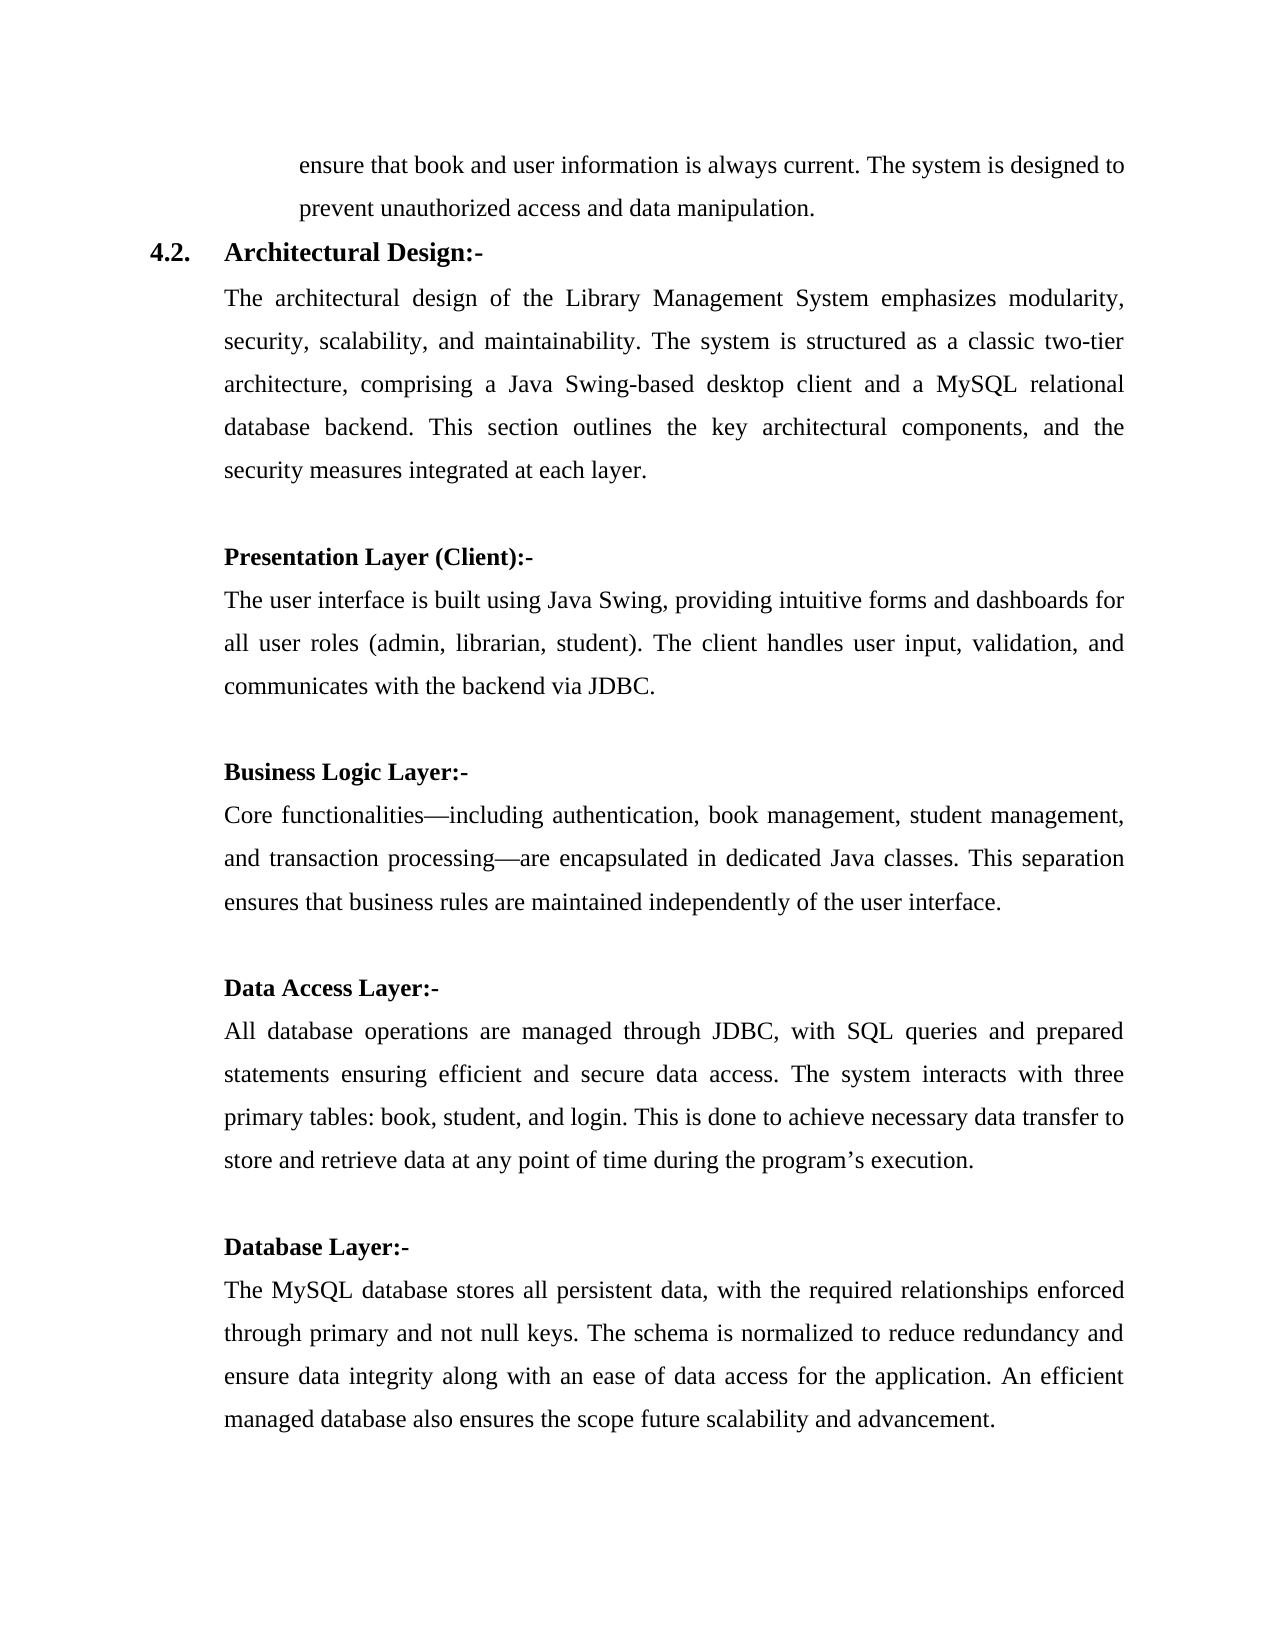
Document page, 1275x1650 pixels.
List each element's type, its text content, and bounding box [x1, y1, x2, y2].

text The user interface is built using Java Swing, providing intuitive forms and dashboards for all user roles (admin, librarian, student). The client handles user input, validation, and communicates with the backend via JDBC. [224, 585, 1125, 700]
list Architectural Design:- [150, 236, 1125, 267]
text Database Layer:- [224, 1232, 1125, 1260]
text Business Logic Layer:- [224, 757, 1125, 786]
text The architectural design of the Library Management System emphasizes modularity, security, scalability, and maintainability. The system is structured as a classic two-tier architecture, comprising a Java Swing-based desktop client and a MySQL relational database backend. This section outlines the key architectural components, and the security measures integrated at each layer. [224, 283, 1125, 484]
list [261, 150, 1125, 222]
text Data Access Layer:- [224, 973, 1125, 1002]
text All database operations are managed through JDBC, with SQL queries and prepared statements ensuring efficient and secure data access. The system interacts with three primary tables: book, student, and login. This is done to achieve necessary data transfer to store and retrieve data at any point of time during the program’s execution. [224, 1016, 1125, 1174]
text Presentation Layer (Client):- [224, 542, 1125, 570]
text The MySQL database stores all persistent data, with the required relationships enforced through primary and not null keys. The schema is normalized to reduce redundancy and ensure data integrity along with an ease of data access for the application. An efficient managed database also ensures the scope future scalability and advancement. [224, 1275, 1125, 1433]
text Core functionalities—including authentication, book management, student management, and transaction processing—are encapsulated in dedicated Java classes. This separation ensures that business rules are maintained independently of the user interface. [224, 800, 1125, 915]
